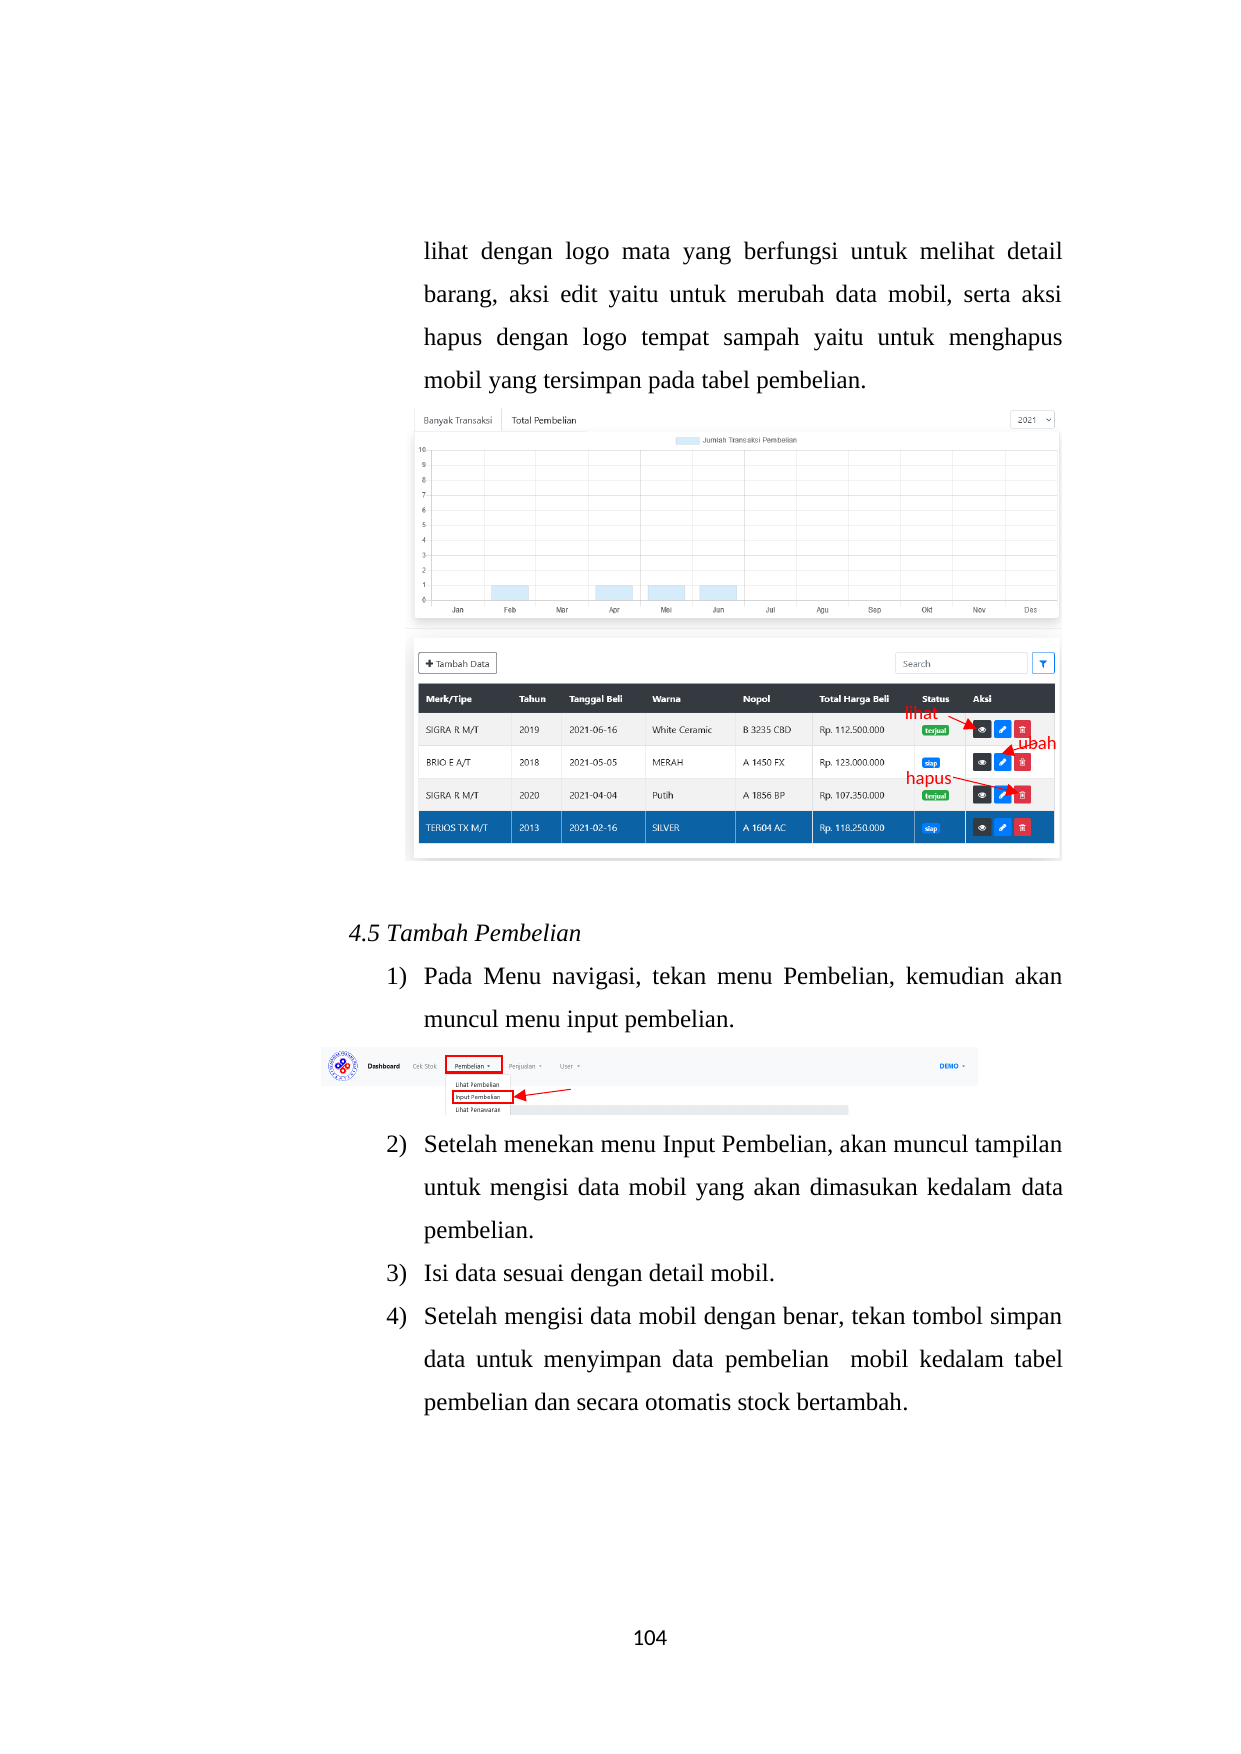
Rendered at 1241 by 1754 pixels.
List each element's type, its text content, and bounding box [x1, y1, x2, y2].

list Setelah menekan menu Input Pembelian, akan muncul tampilan untuk mengisi data mobil yang akan dimasukan kedalam data pembelian. [386, 1129, 1063, 1244]
list 4.5 Tambah Pembelian [349, 918, 1063, 947]
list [386, 236, 1063, 394]
list Isi data sesuai dengan detail mobil. [386, 1258, 1063, 1287]
picture [405, 408, 1062, 861]
picture [321, 1047, 979, 1115]
list Setelah mengisi data mobil dengan benar, tekan tombol simpan data untuk menyimpan data pembelian mobil kedalam tabel pembelian dan secara otomatis stock bertambah. [386, 1301, 1063, 1416]
list Pada Menu navigasi, tekan menu Pembelian, kemudian akan muncul menu input pembelian. [386, 961, 1063, 1033]
